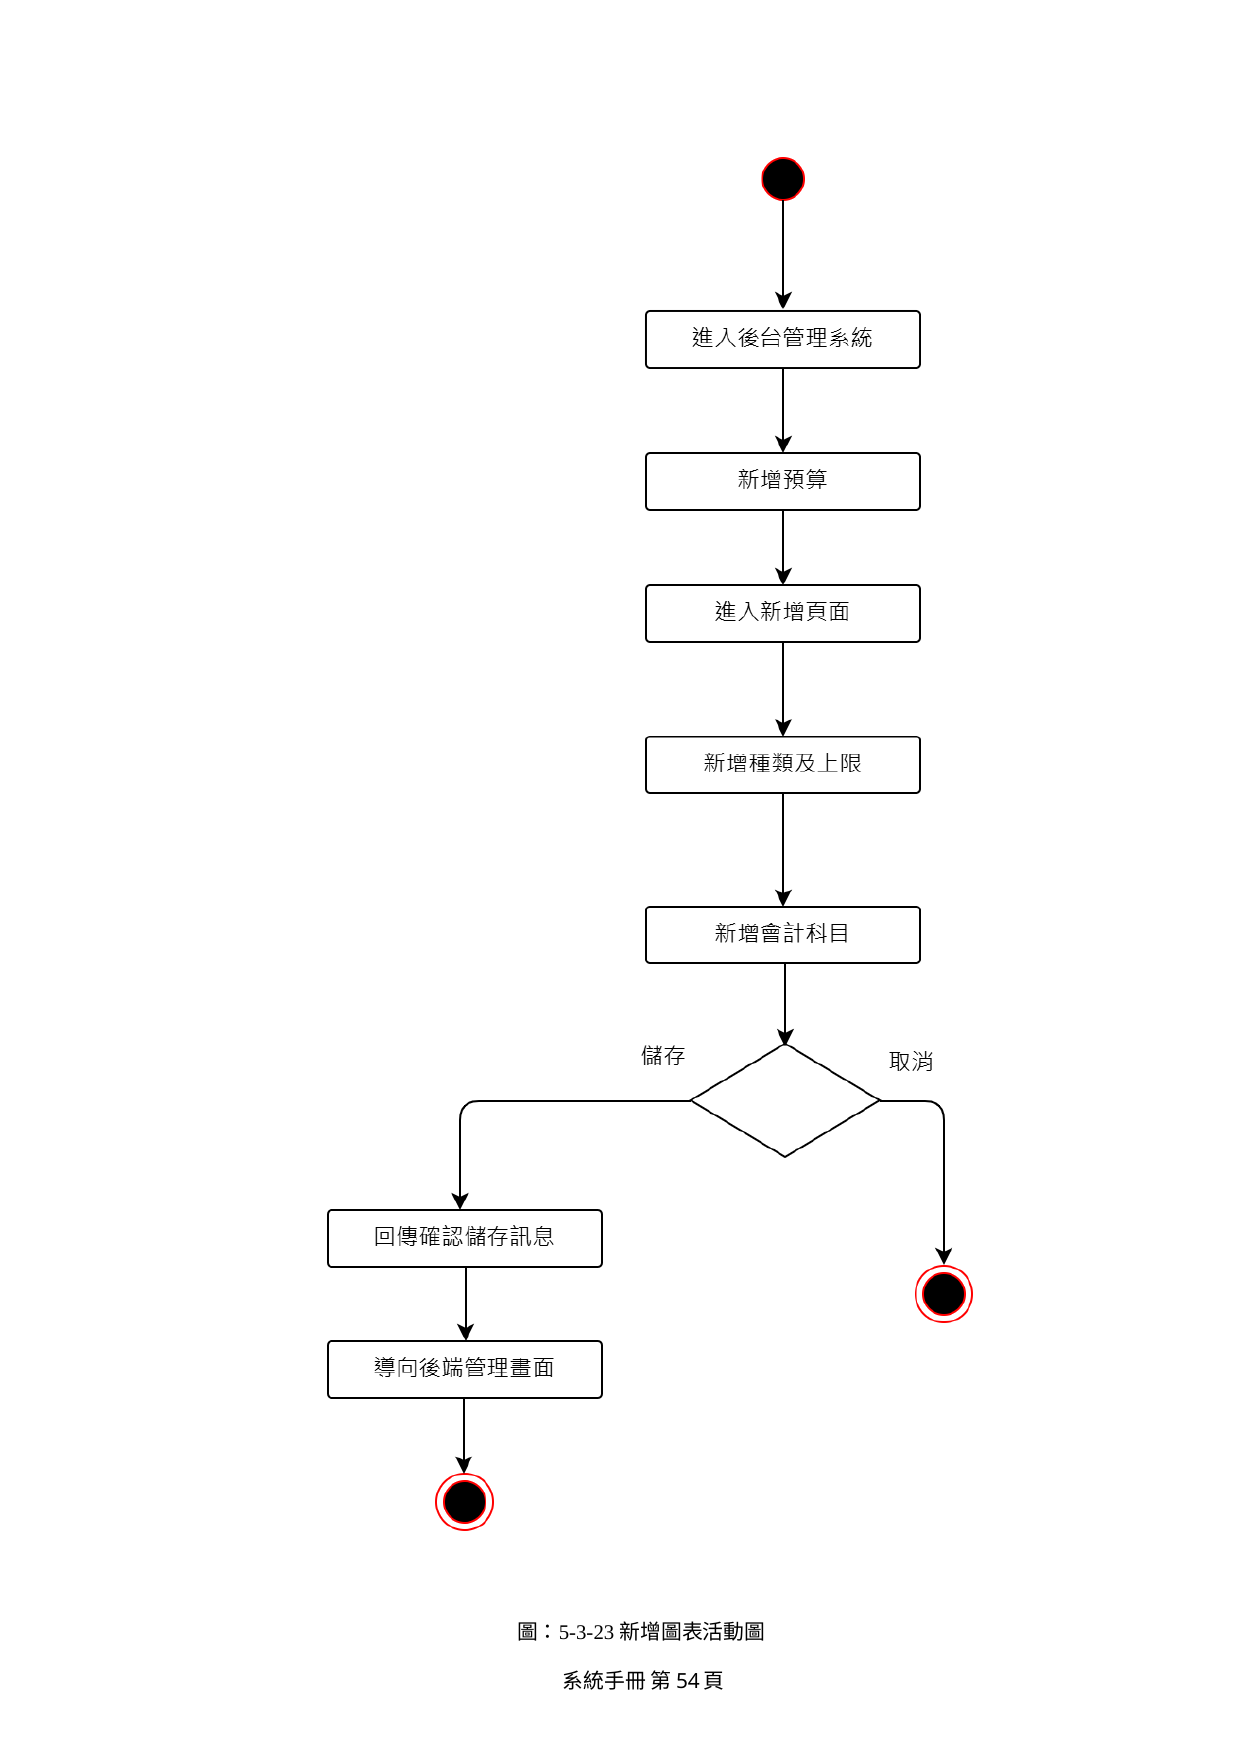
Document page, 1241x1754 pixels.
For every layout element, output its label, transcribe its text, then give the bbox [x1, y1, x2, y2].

picture [279, 102, 1020, 1578]
